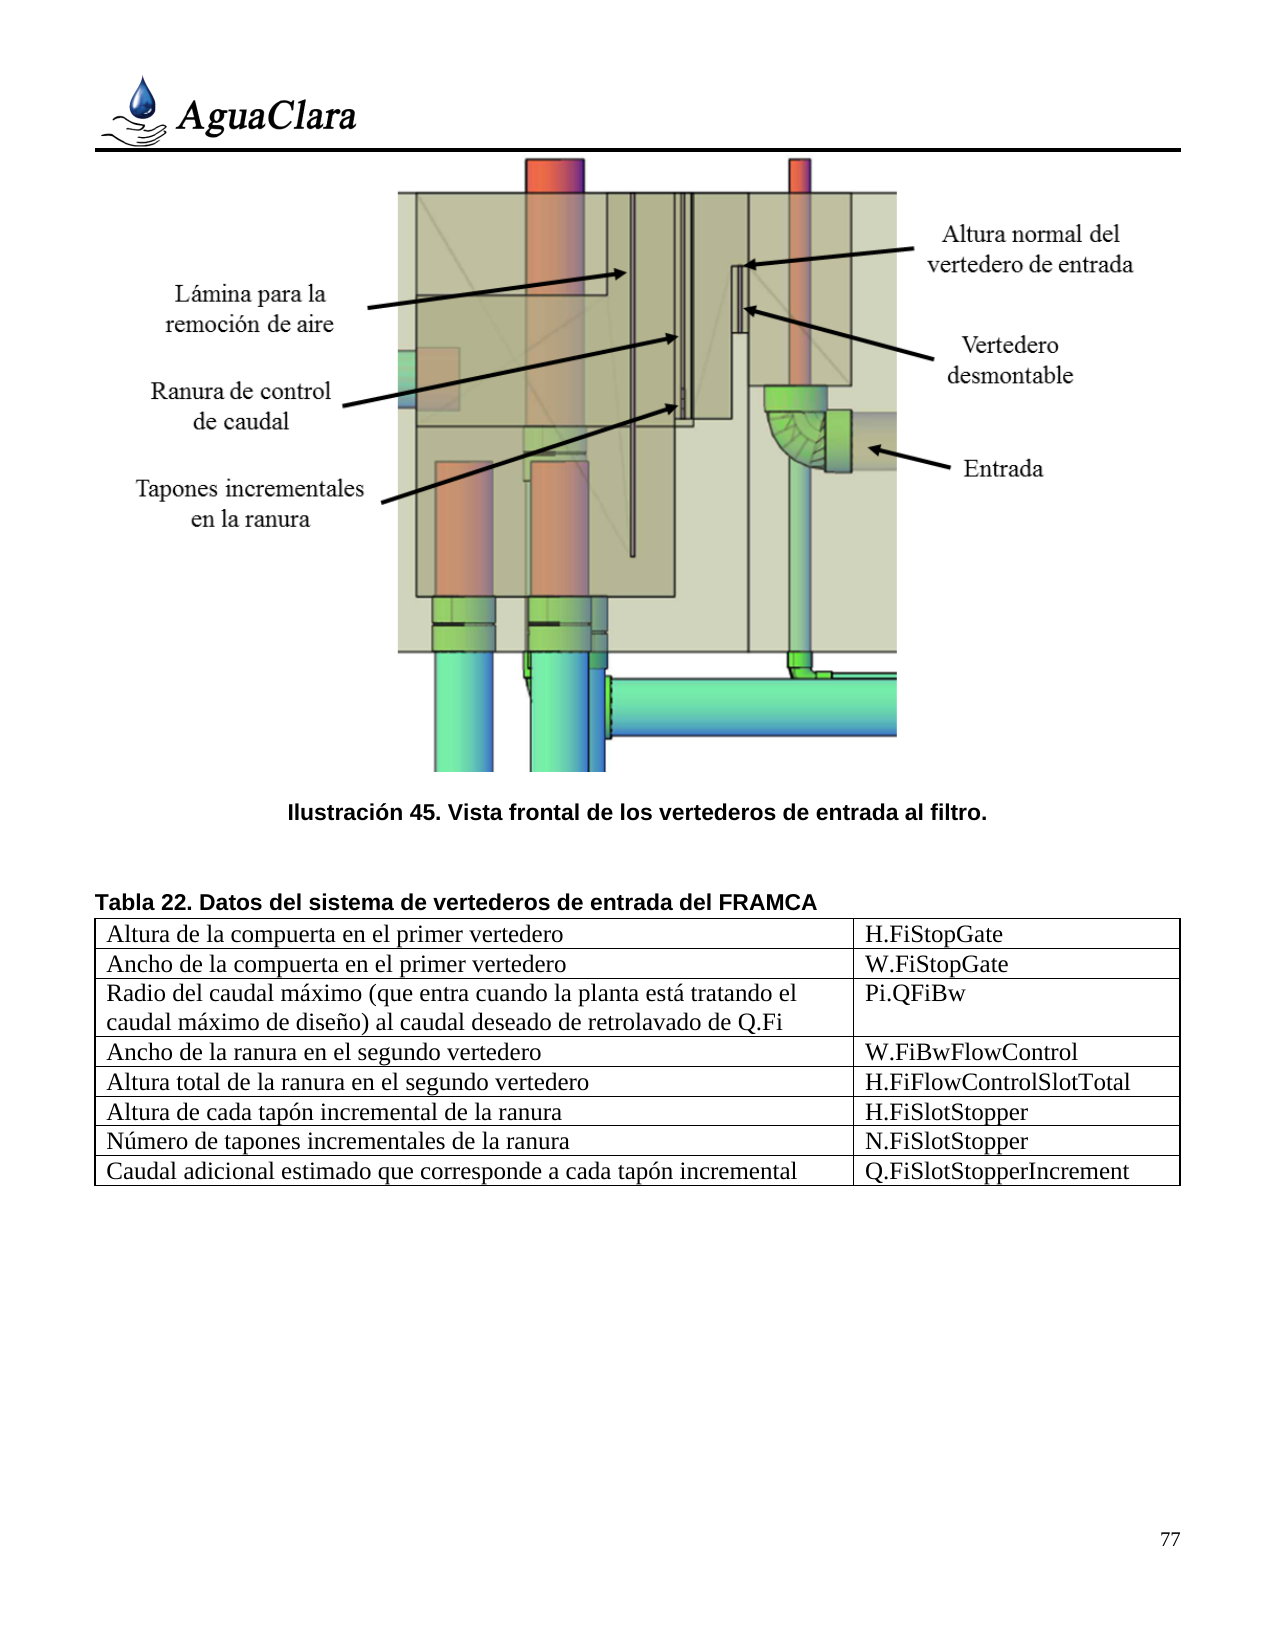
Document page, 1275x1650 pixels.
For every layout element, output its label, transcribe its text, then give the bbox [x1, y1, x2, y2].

picture [94, 75, 373, 148]
picture [129, 152, 1146, 772]
table_cell Número de tapones incrementales de la ranura [96, 1126, 853, 1155]
table_cell N.FiSlotStopper [854, 1126, 1179, 1155]
table_cell H.FiSlotStopper [854, 1097, 1179, 1125]
table_cell W.FiStopGate [854, 949, 1179, 977]
table_cell Altura total de la ranura en el segundo vertedero [96, 1067, 853, 1096]
table_header Altura de la compuerta en el primer vertedero [96, 919, 853, 948]
table_cell H.FiFlowControlSlotTotal [854, 1067, 1179, 1096]
table_cell W.FiBwFlowControl [854, 1037, 1179, 1066]
table_cell Pi.QFiBw [854, 979, 1179, 1036]
text Ilustración 45. Vista frontal de los vertederos de entrada al filtro. [94, 799, 1181, 825]
table_header H.FiStopGate [854, 919, 1179, 948]
table_cell Ancho de la ranura en el segundo vertedero [96, 1037, 853, 1066]
text Tabla 22. Datos del sistema de vertederos de entrada del FRAMCA [94, 889, 1181, 916]
table_cell Caudal adicional estimado que corresponde a cada tapón incremental [96, 1156, 853, 1185]
table_cell Ancho de la compuerta en el primer vertedero [96, 949, 853, 977]
table_cell Q.FiSlotStopperIncrement [854, 1156, 1179, 1185]
table_cell Radio del caudal máximo (que entra cuando la planta está tratando el caudal máximo de diseño) al caudal deseado de retrolavado de Q.Fi [96, 979, 853, 1036]
table_cell Altura de cada tapón incremental de la ranura [96, 1097, 853, 1125]
